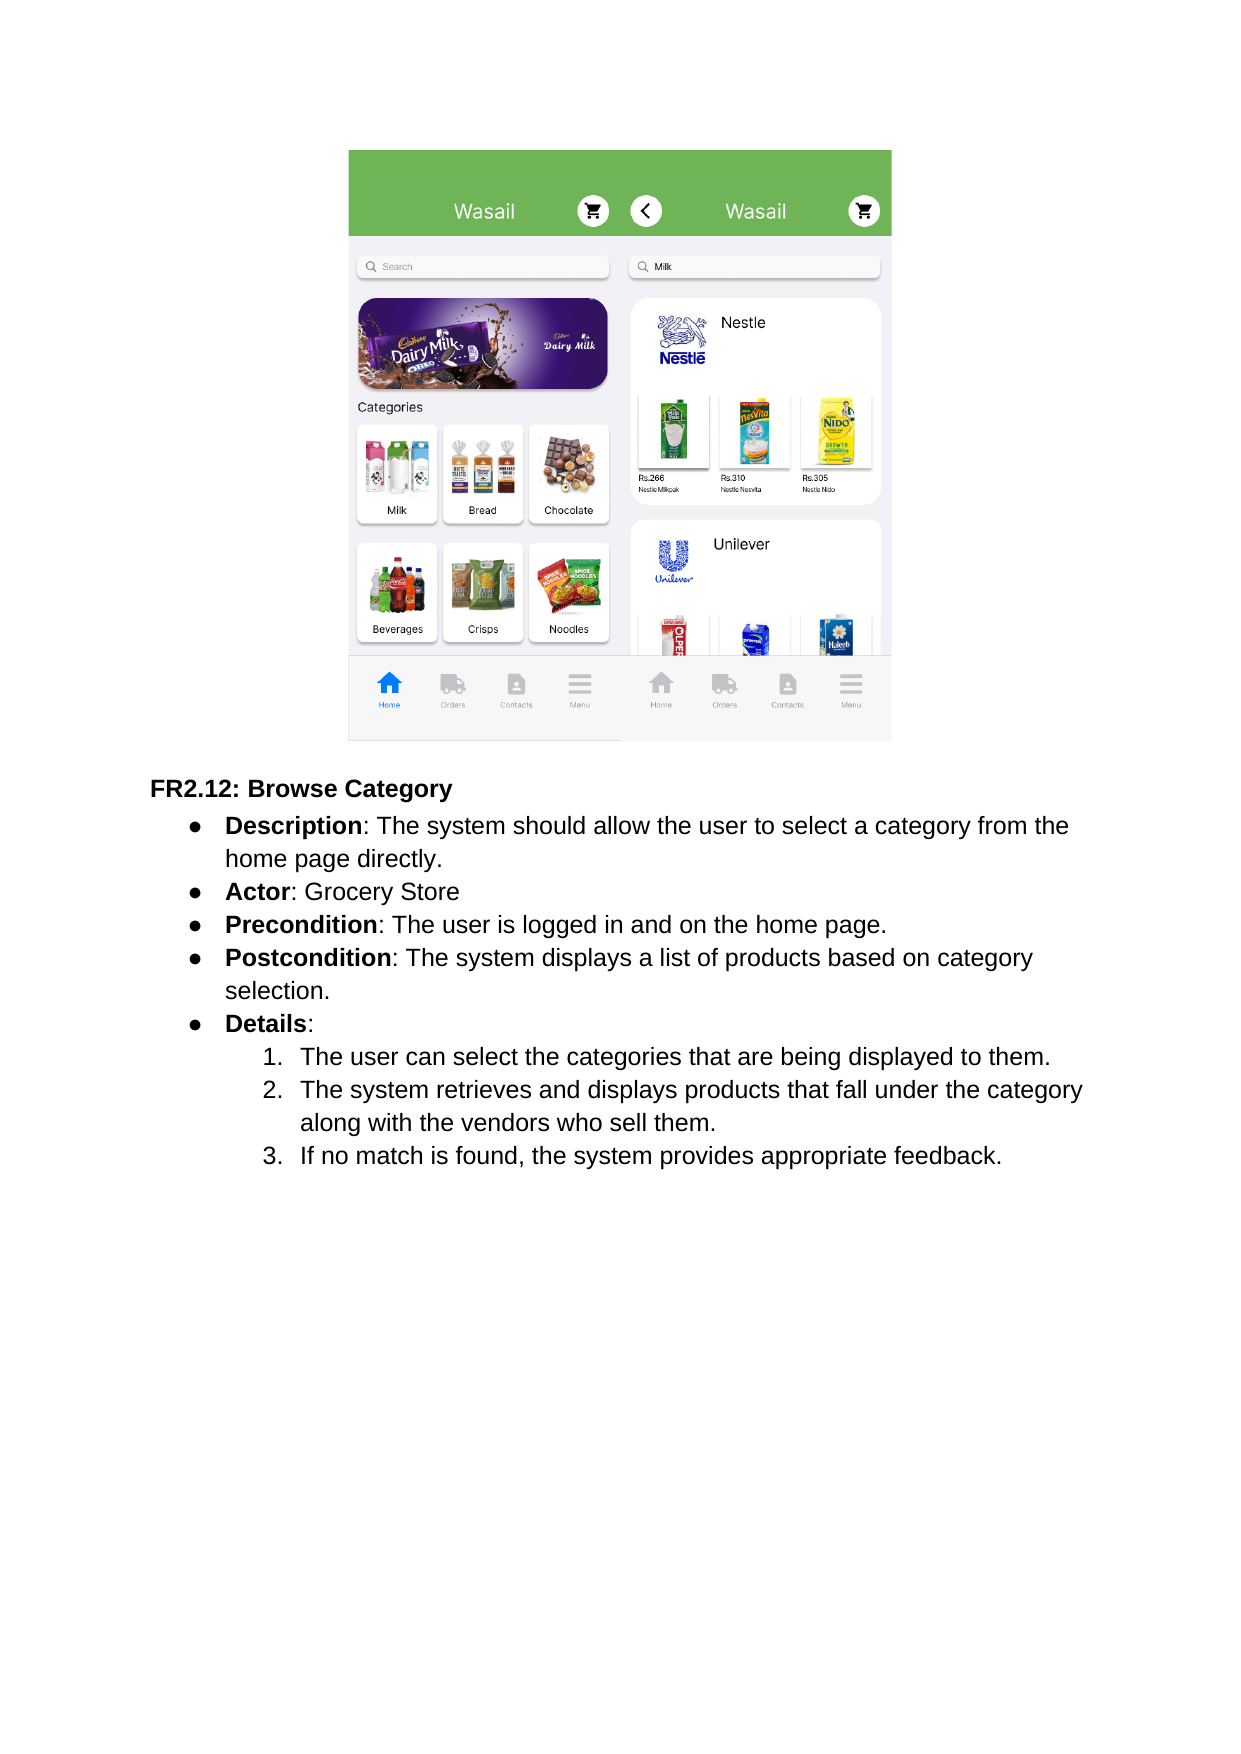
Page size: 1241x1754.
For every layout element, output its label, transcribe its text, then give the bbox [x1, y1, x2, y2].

list If no match is found, the system provides appropriate feedback. [262, 1141, 1090, 1170]
list Postcondition: The system displays a list of products based on category selection. [187, 943, 1090, 1005]
list The system retrieves and displays products that fall under the category along with the vendors who sell them. [262, 1075, 1090, 1137]
picture [348, 150, 892, 741]
list The user can select the categories that are being displayed to them. [262, 1042, 1090, 1071]
list Precondition: The user is logged in and on the home page. [187, 910, 1090, 939]
subtitle FR2.12: Browse Category [150, 774, 1090, 803]
list Actor: Grocery Store [187, 877, 1090, 906]
list Description: The system should allow the user to select a category from the home page directly. [187, 811, 1090, 873]
list Details: [187, 1009, 1090, 1038]
